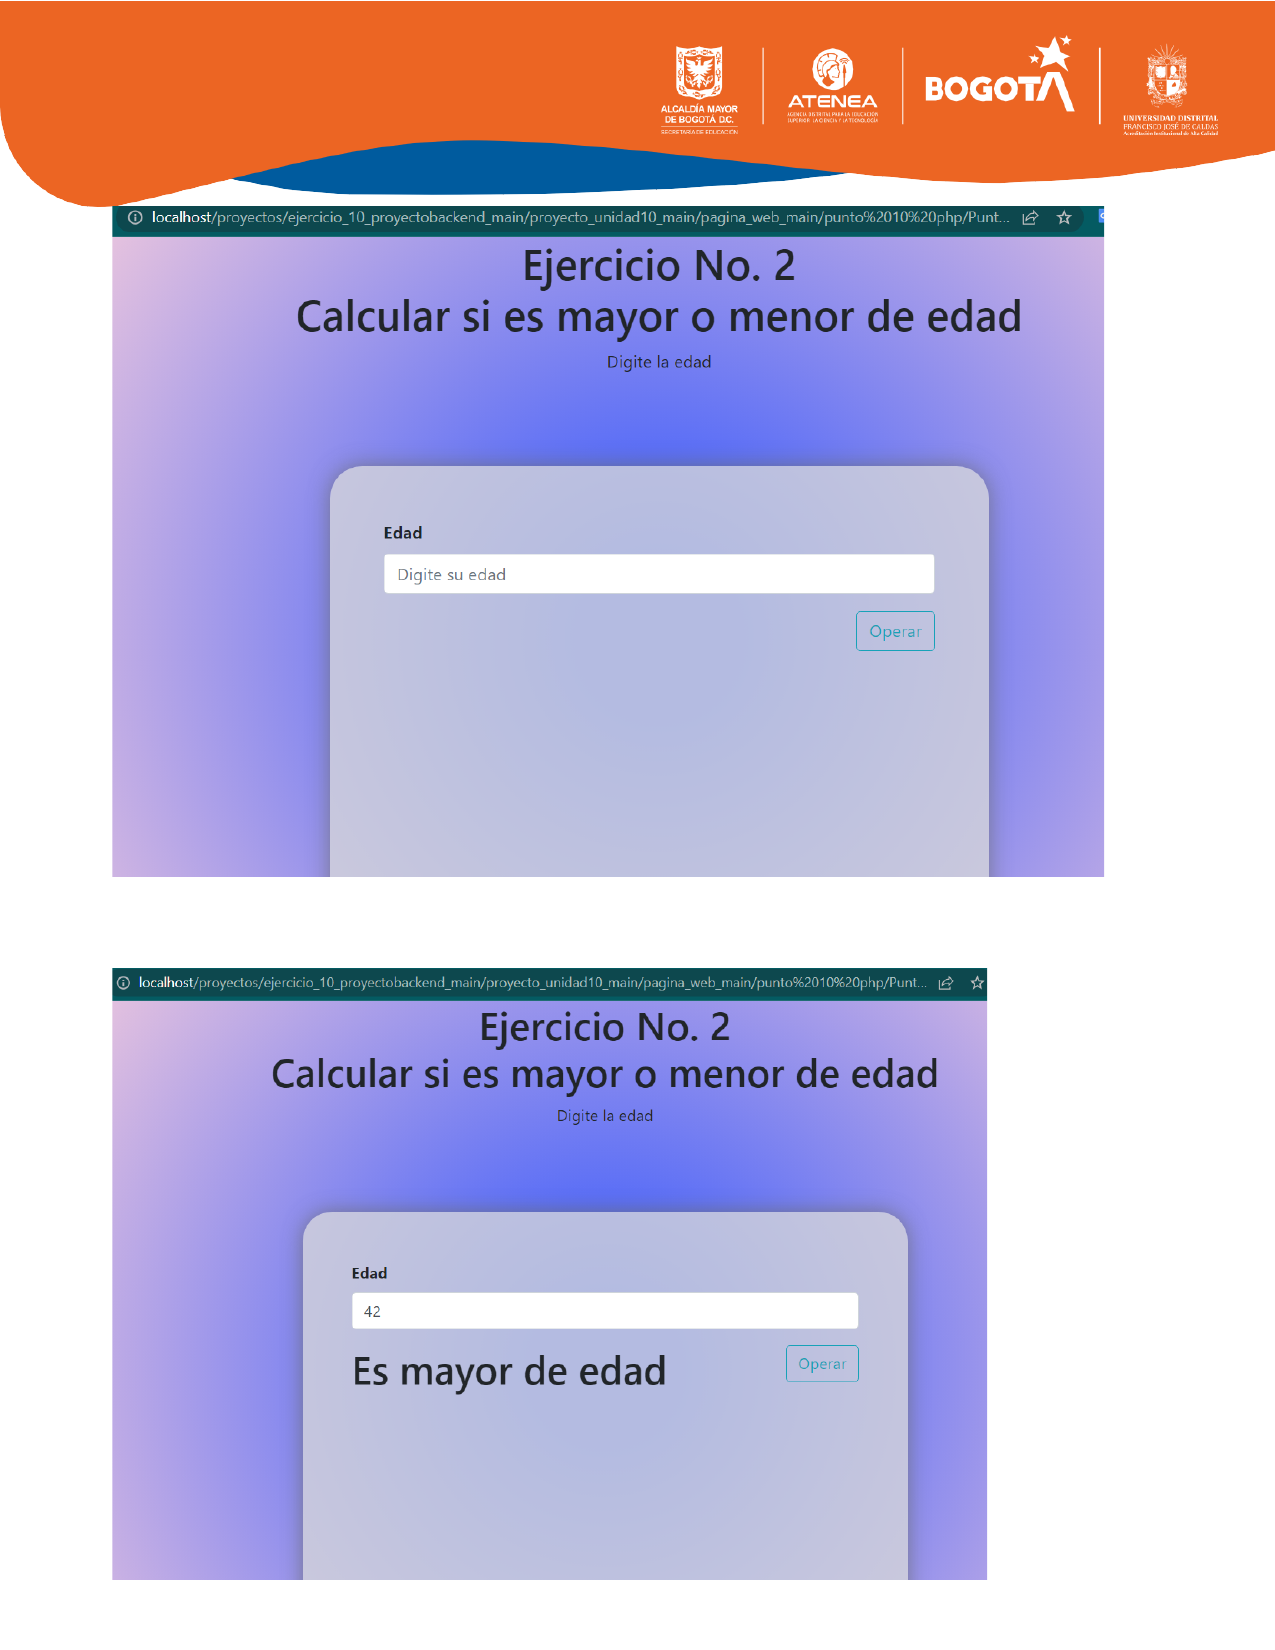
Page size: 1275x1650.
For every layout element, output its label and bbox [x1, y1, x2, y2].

picture [112, 968, 988, 1580]
picture [0, 1, 1275, 877]
